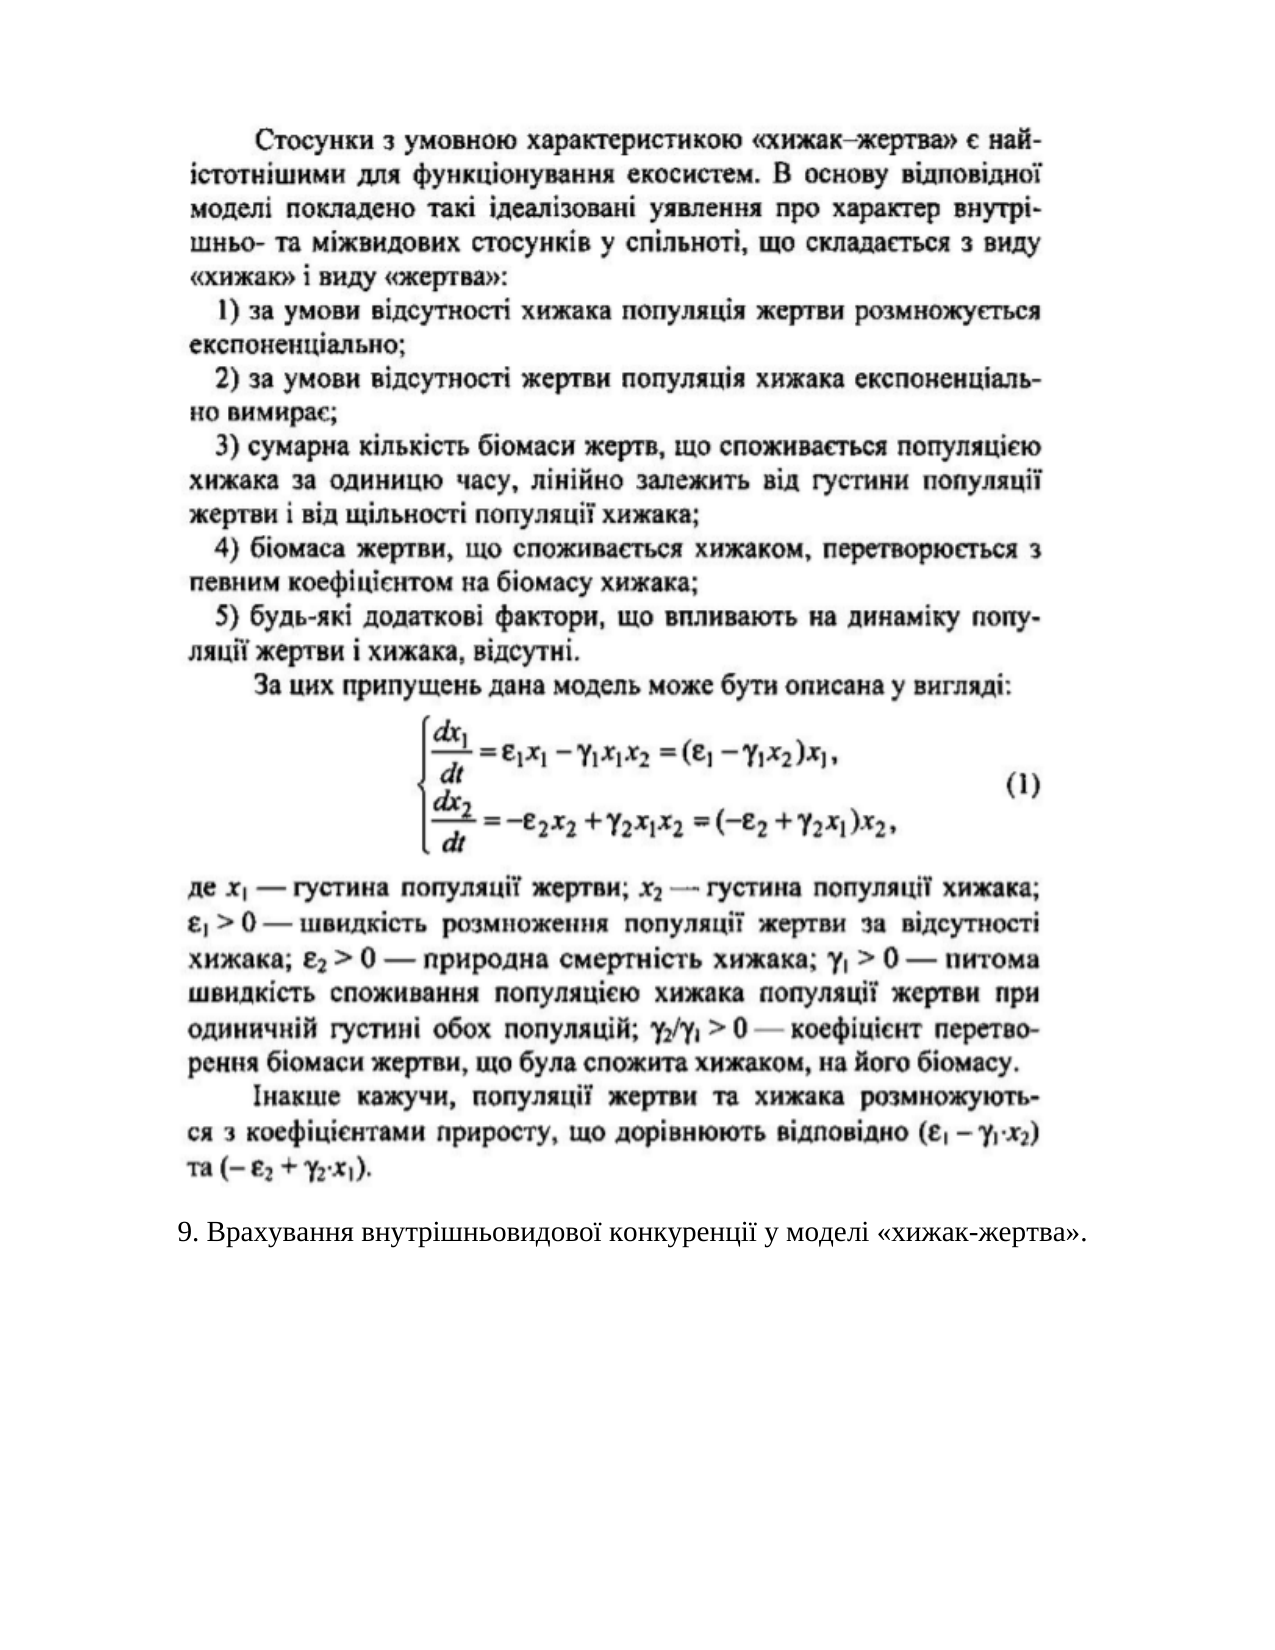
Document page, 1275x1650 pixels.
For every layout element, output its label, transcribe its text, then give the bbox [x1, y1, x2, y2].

text 9. Врахування внутрішньовидової конкуренції у моделі «хижак-жертва». [177, 1214, 1186, 1248]
picture [177, 118, 1065, 1197]
